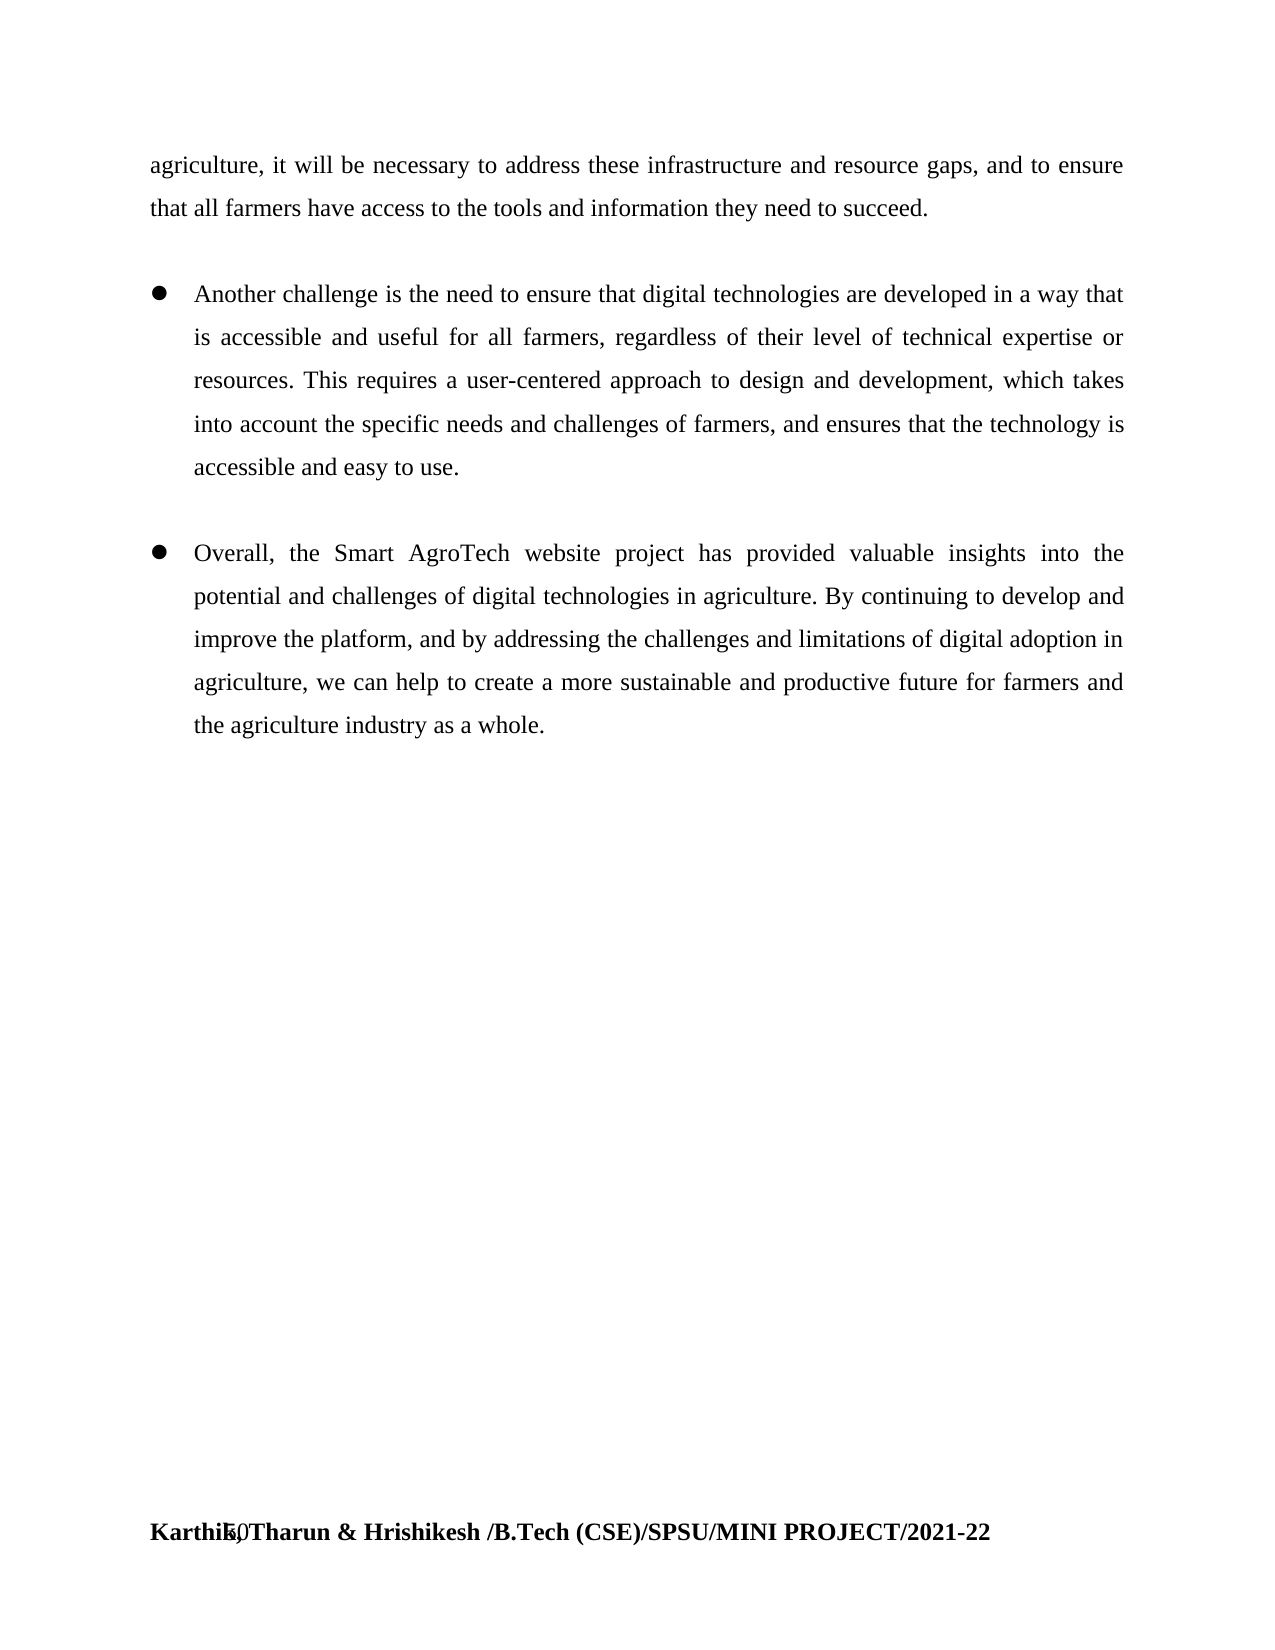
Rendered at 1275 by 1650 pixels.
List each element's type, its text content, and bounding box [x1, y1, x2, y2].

list Overall, the Smart AgroTech website project has provided valuable insights into the potential and challenges of digital technologies in agriculture. By continuing to develop and improve the platform, and by addressing the challenges and limitations of digital adoption in agriculture, we can help to create a more sustainable and productive future for farmers and the agriculture industry as a whole. [150, 538, 1125, 739]
list Another challenge is the need to ensure that digital technologies are developed in a way that is accessible and useful for all farmers, regardless of their level of technical expertise or resources. This requires a user-centered approach to design and development, which takes into account the specific needs and challenges of farmers, and ensures that the technology is accessible and easy to use. [150, 279, 1125, 481]
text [150, 150, 1125, 222]
